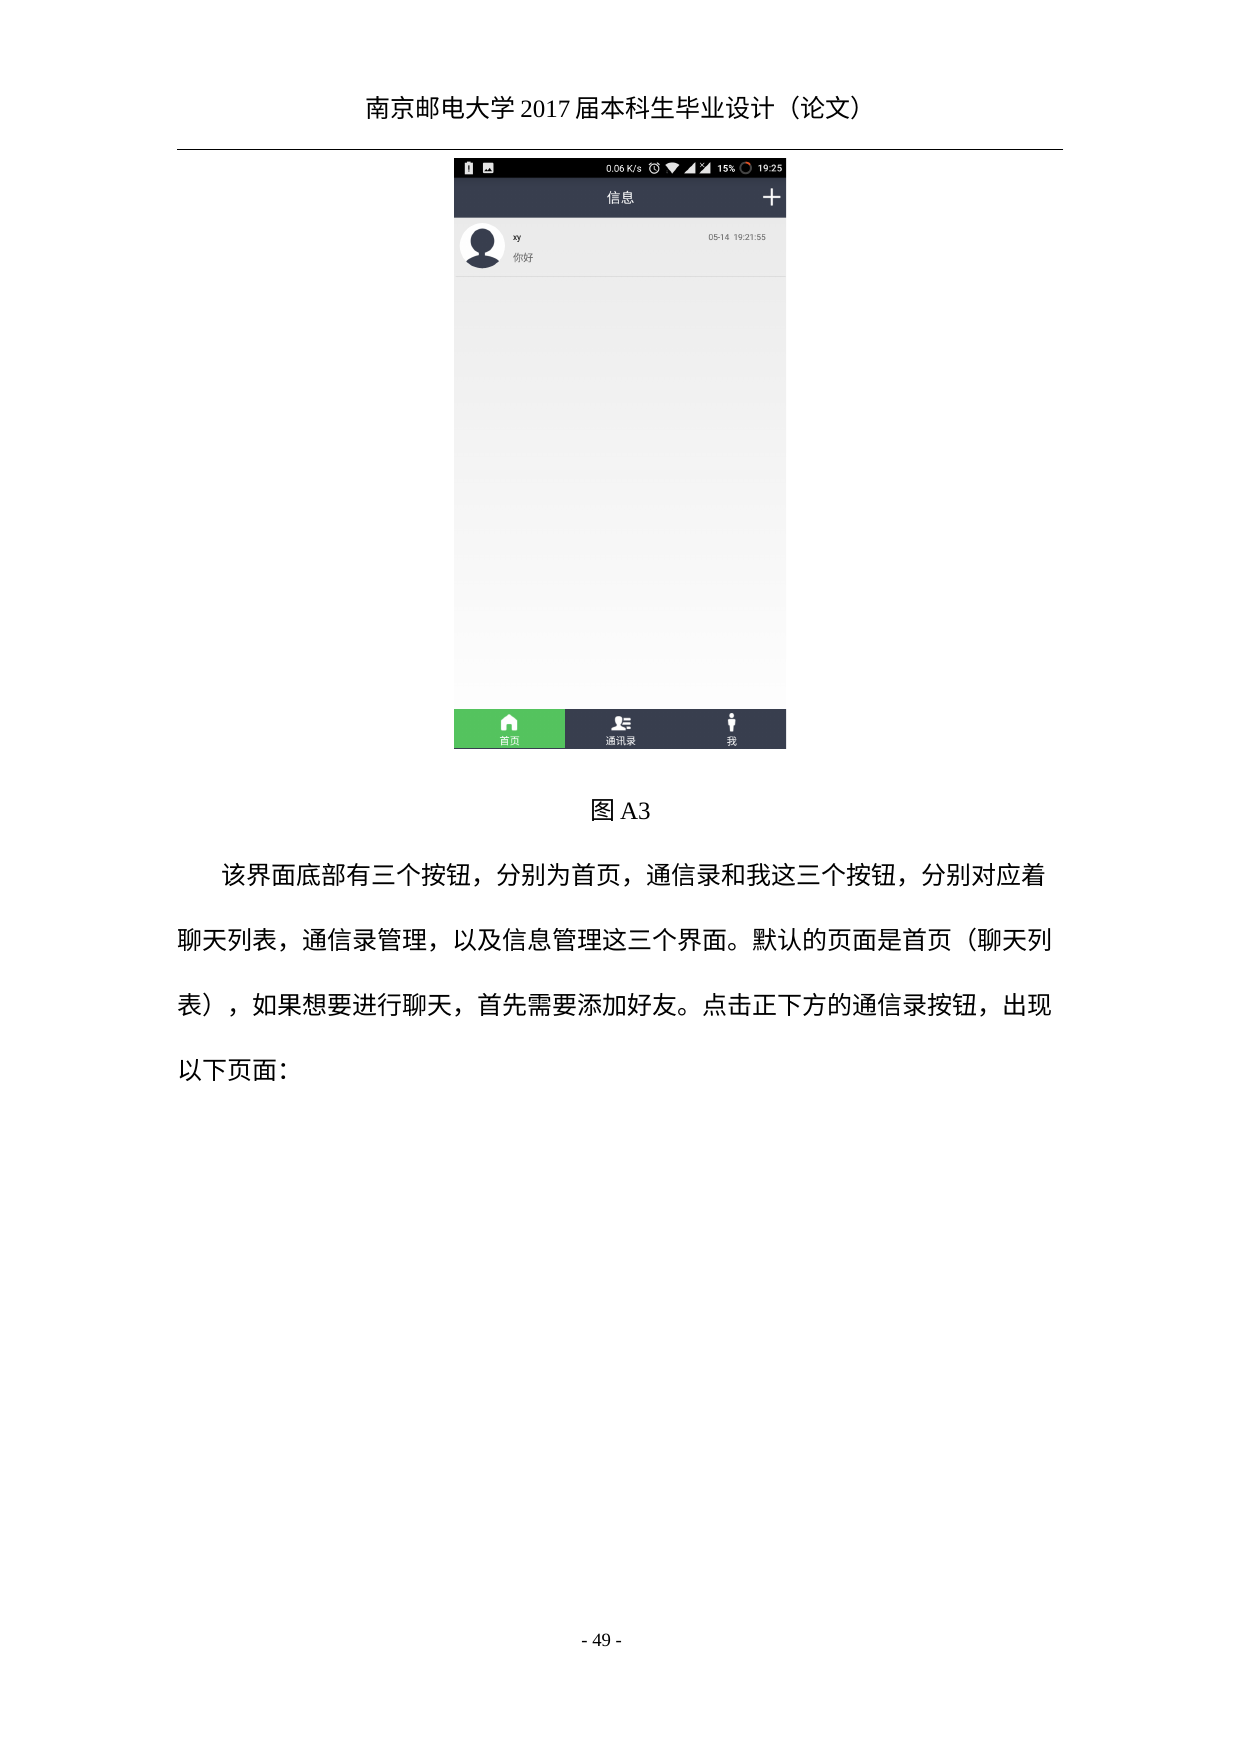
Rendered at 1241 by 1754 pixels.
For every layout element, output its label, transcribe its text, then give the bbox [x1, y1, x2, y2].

picture [454, 158, 787, 749]
text 图A3 [177, 776, 1063, 841]
text 该界面底部有三个按钮，分别为首页，通信录和我这三个按钮，分别对应着聊天列表，通信录管理，以及信息管理这三个界面。默认的页面是首页（聊天列表），如果想要进行聊天，首先需要添加好友。点击正下方的通信录按钮，出现以下页面： [177, 841, 1063, 1101]
